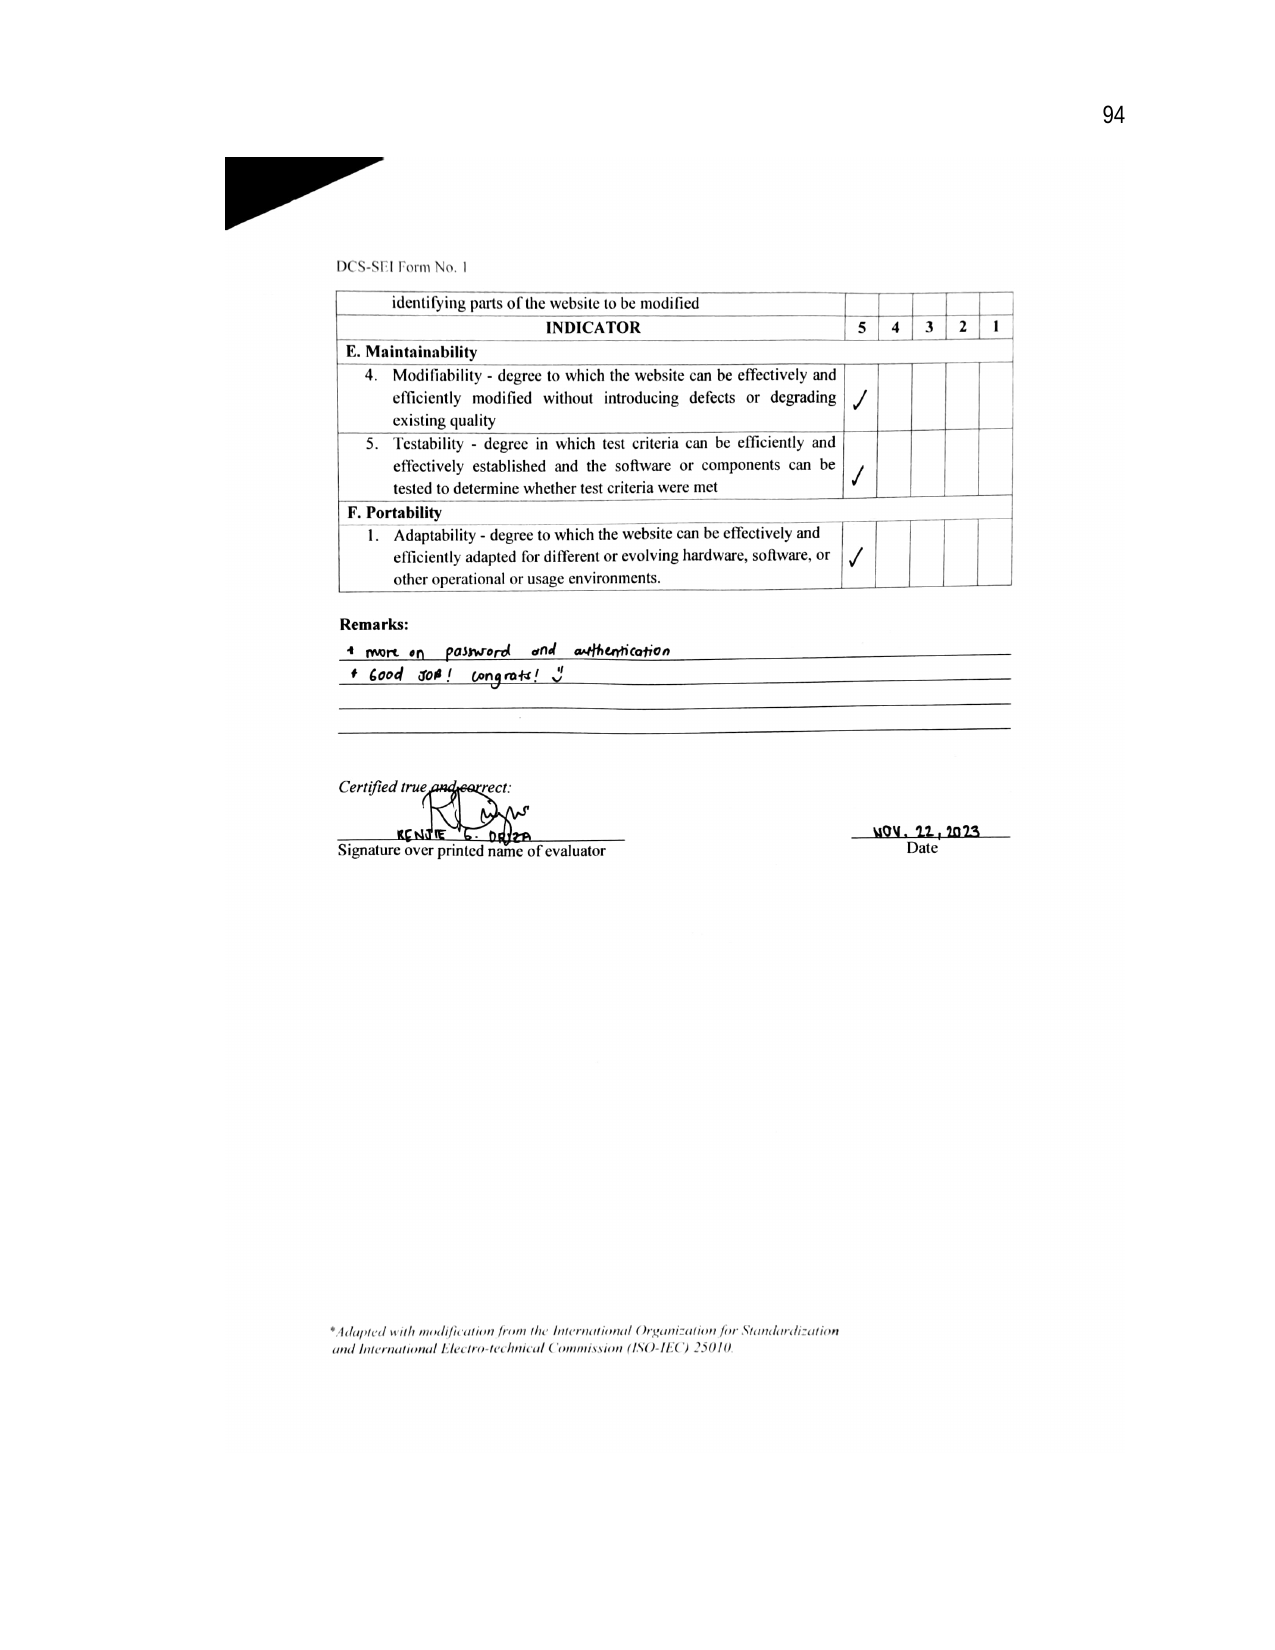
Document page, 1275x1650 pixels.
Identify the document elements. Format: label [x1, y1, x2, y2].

picture [225, 157, 1125, 1453]
